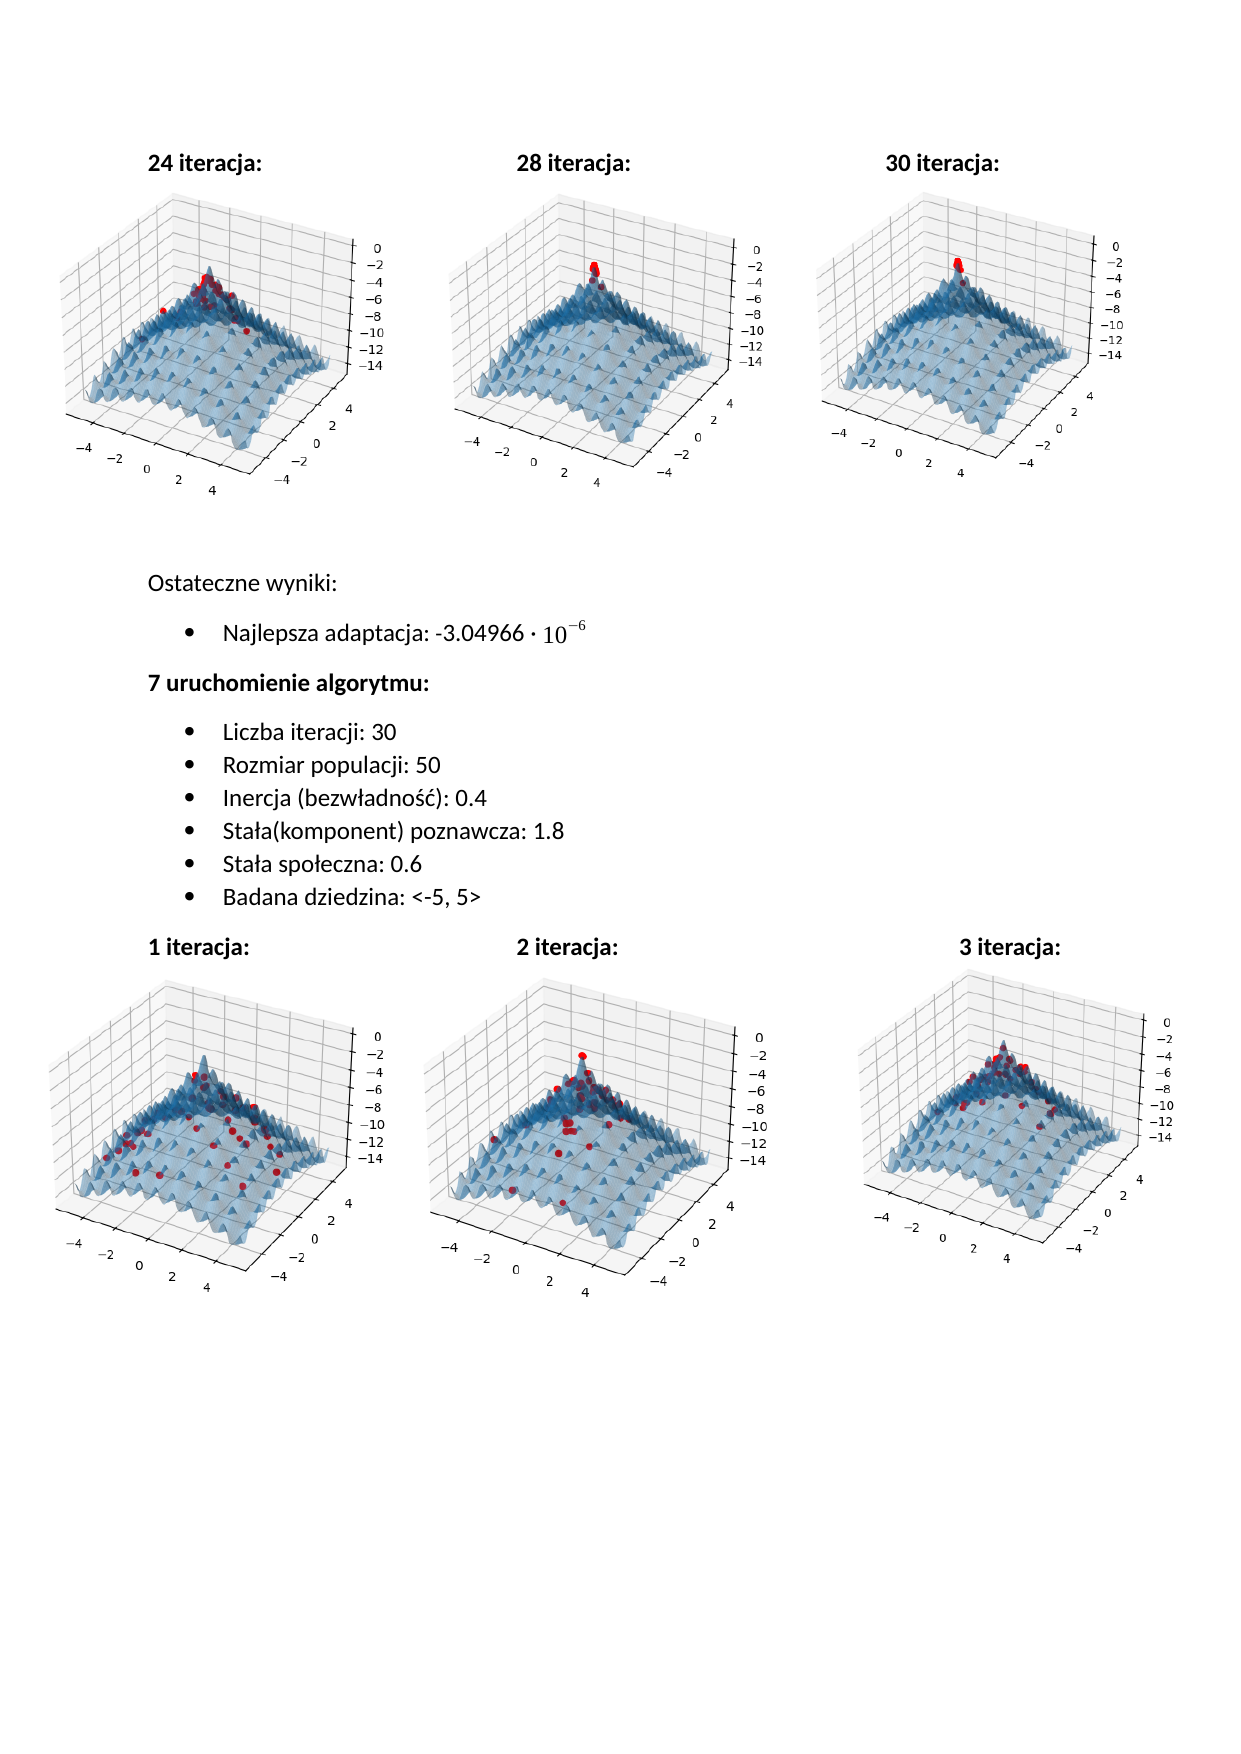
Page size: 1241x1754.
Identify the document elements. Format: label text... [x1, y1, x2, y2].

picture [850, 966, 1182, 1271]
list Najlepsza adaptacja: -3.04966 · [185, 617, 1093, 648]
text Ostateczne wyniki: [148, 567, 1093, 598]
list Stała(komponent) poznawcza: 1.8 [185, 815, 1093, 846]
text 24 iteracja: 28 iteracja: 30 iteracja: [148, 148, 1093, 178]
picture [39, 976, 391, 1298]
picture [412, 976, 769, 1303]
picture [445, 187, 770, 487]
list Rozmiar populacji: 50 [185, 749, 1093, 780]
picture [807, 187, 1126, 481]
list Inercja (bezwładność): 0.4 [185, 782, 1093, 813]
list Stała społeczna: 0.6 [185, 848, 1093, 879]
list Liczba iteracji: 30 [185, 717, 1093, 747]
text 7 uruchomienie algorytmu: [148, 667, 1093, 697]
list Badana dziedzina: <-5, 5> [185, 881, 1093, 912]
picture [57, 189, 390, 499]
text 1 iteracja: 2 iteracja: 3 iteracja: [148, 931, 1093, 961]
